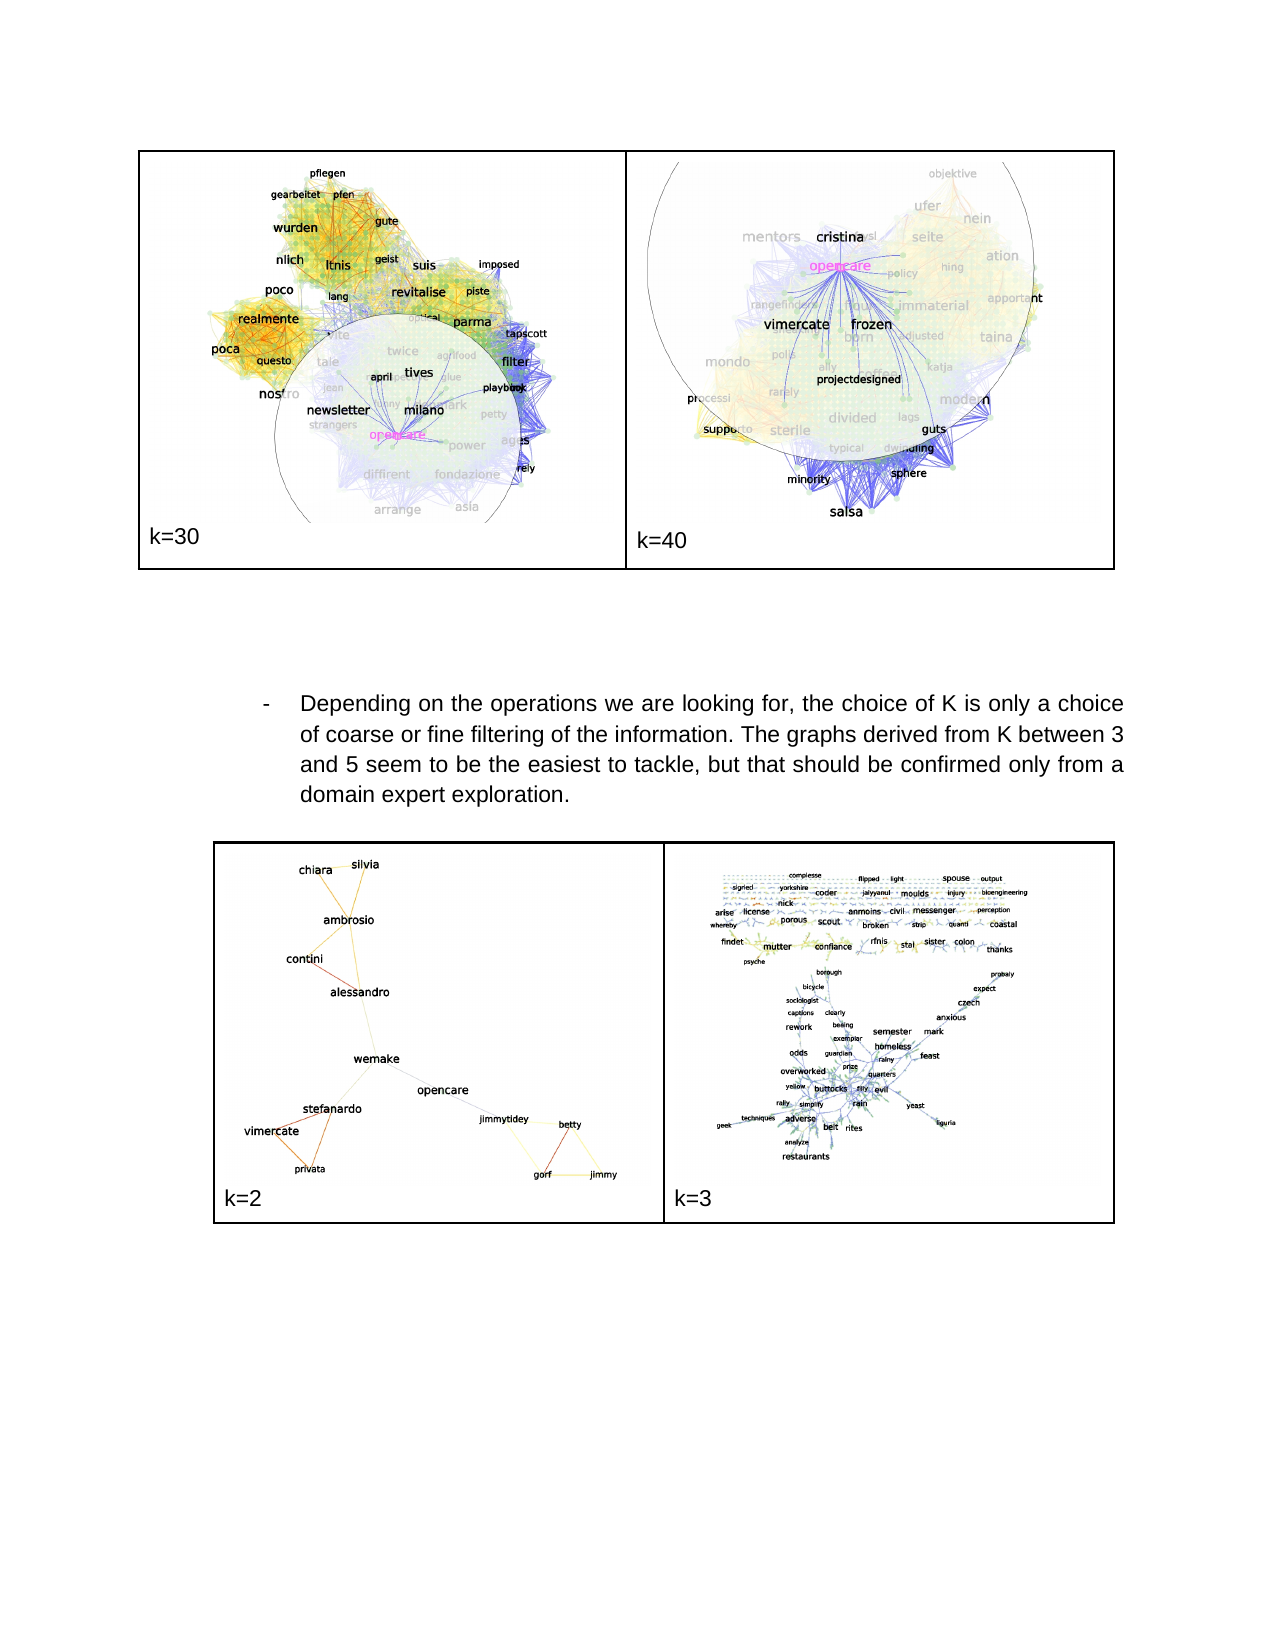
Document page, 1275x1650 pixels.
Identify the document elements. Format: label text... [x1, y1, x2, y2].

table_cell k=40 [627, 152, 1113, 567]
picture [674, 853, 1101, 1186]
picture [636, 162, 1101, 523]
table_header k=3 [665, 844, 1113, 1222]
picture [224, 853, 651, 1186]
list Depending on the operations we are looking for, the choice of K is only a choice of coarse or fine filtering of the information. The graphs derived from K between 3 and 5 seem to be the easiest to tackle, but that should be confirmed only from a domain expert exploration. [262, 690, 1125, 807]
table_header k=2 [215, 844, 663, 1222]
table_cell k=30 [140, 152, 625, 567]
picture [149, 162, 614, 523]
